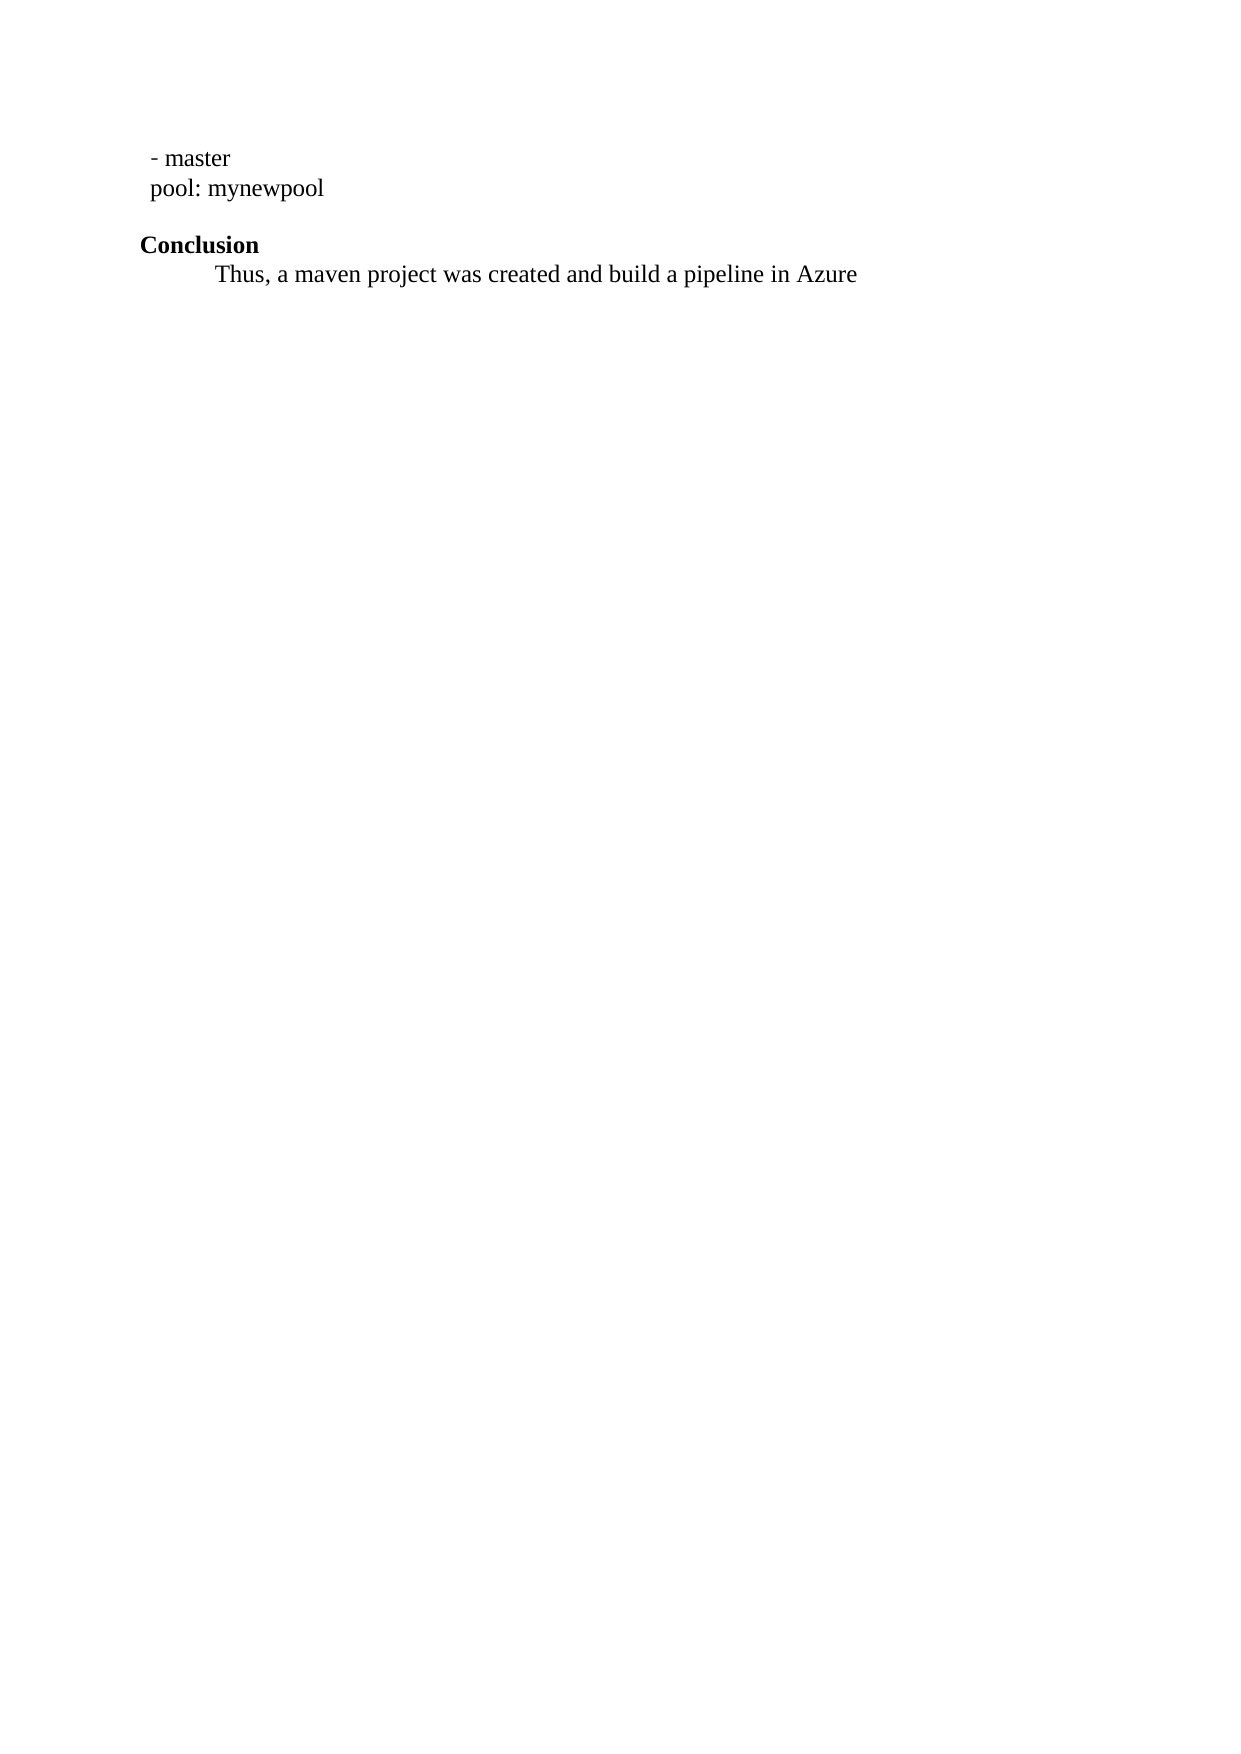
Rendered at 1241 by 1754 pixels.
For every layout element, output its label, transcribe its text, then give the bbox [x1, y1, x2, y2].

list master [150, 142, 1094, 173]
text Thus, a maven project was created and build a pipeline in Azure [139, 259, 1094, 288]
text pool: mynewpool [150, 173, 1094, 202]
text Conclusion [139, 230, 1094, 259]
